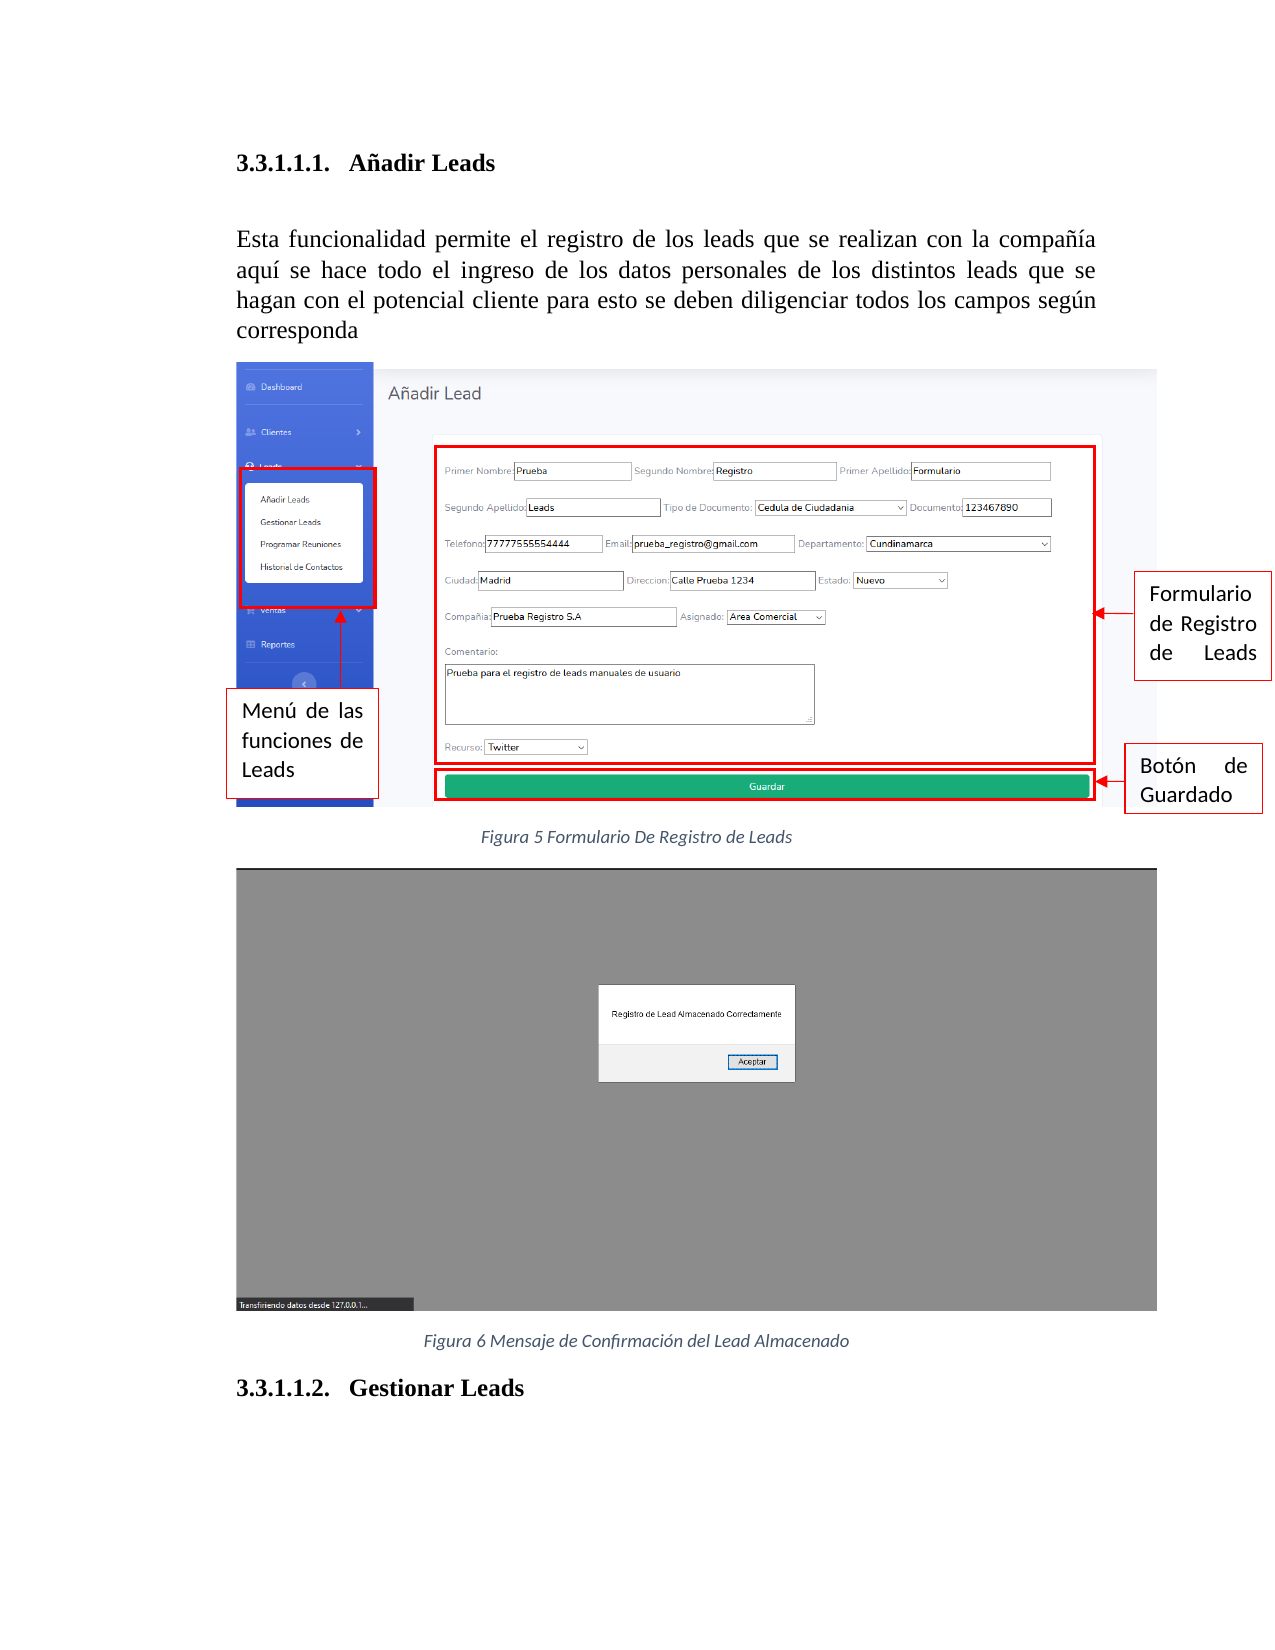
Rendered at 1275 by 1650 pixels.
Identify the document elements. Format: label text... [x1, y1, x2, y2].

picture [437, 448, 1093, 762]
subtitle Añadir Leads [236, 148, 1098, 176]
picture [236, 362, 1157, 807]
text Figura 5 Formulario De Registro de Leads [177, 825, 1098, 848]
picture [1126, 744, 1157, 807]
picture [437, 771, 1093, 798]
text Esta funcionalidad permite el registro de los leads que se realizan con la compañía aquí se hace todo el ingreso de los datos personales de los distintos leads que se hagan con el potencial cliente para esto se deben diligenciar todos los campos según corresponda [236, 224, 1098, 344]
picture [236, 868, 1157, 1311]
text Figura 6 Mensaje de Confirmación del Lead Almacenado [177, 1329, 1098, 1352]
subtitle Gestionar Leads [236, 1373, 1098, 1402]
